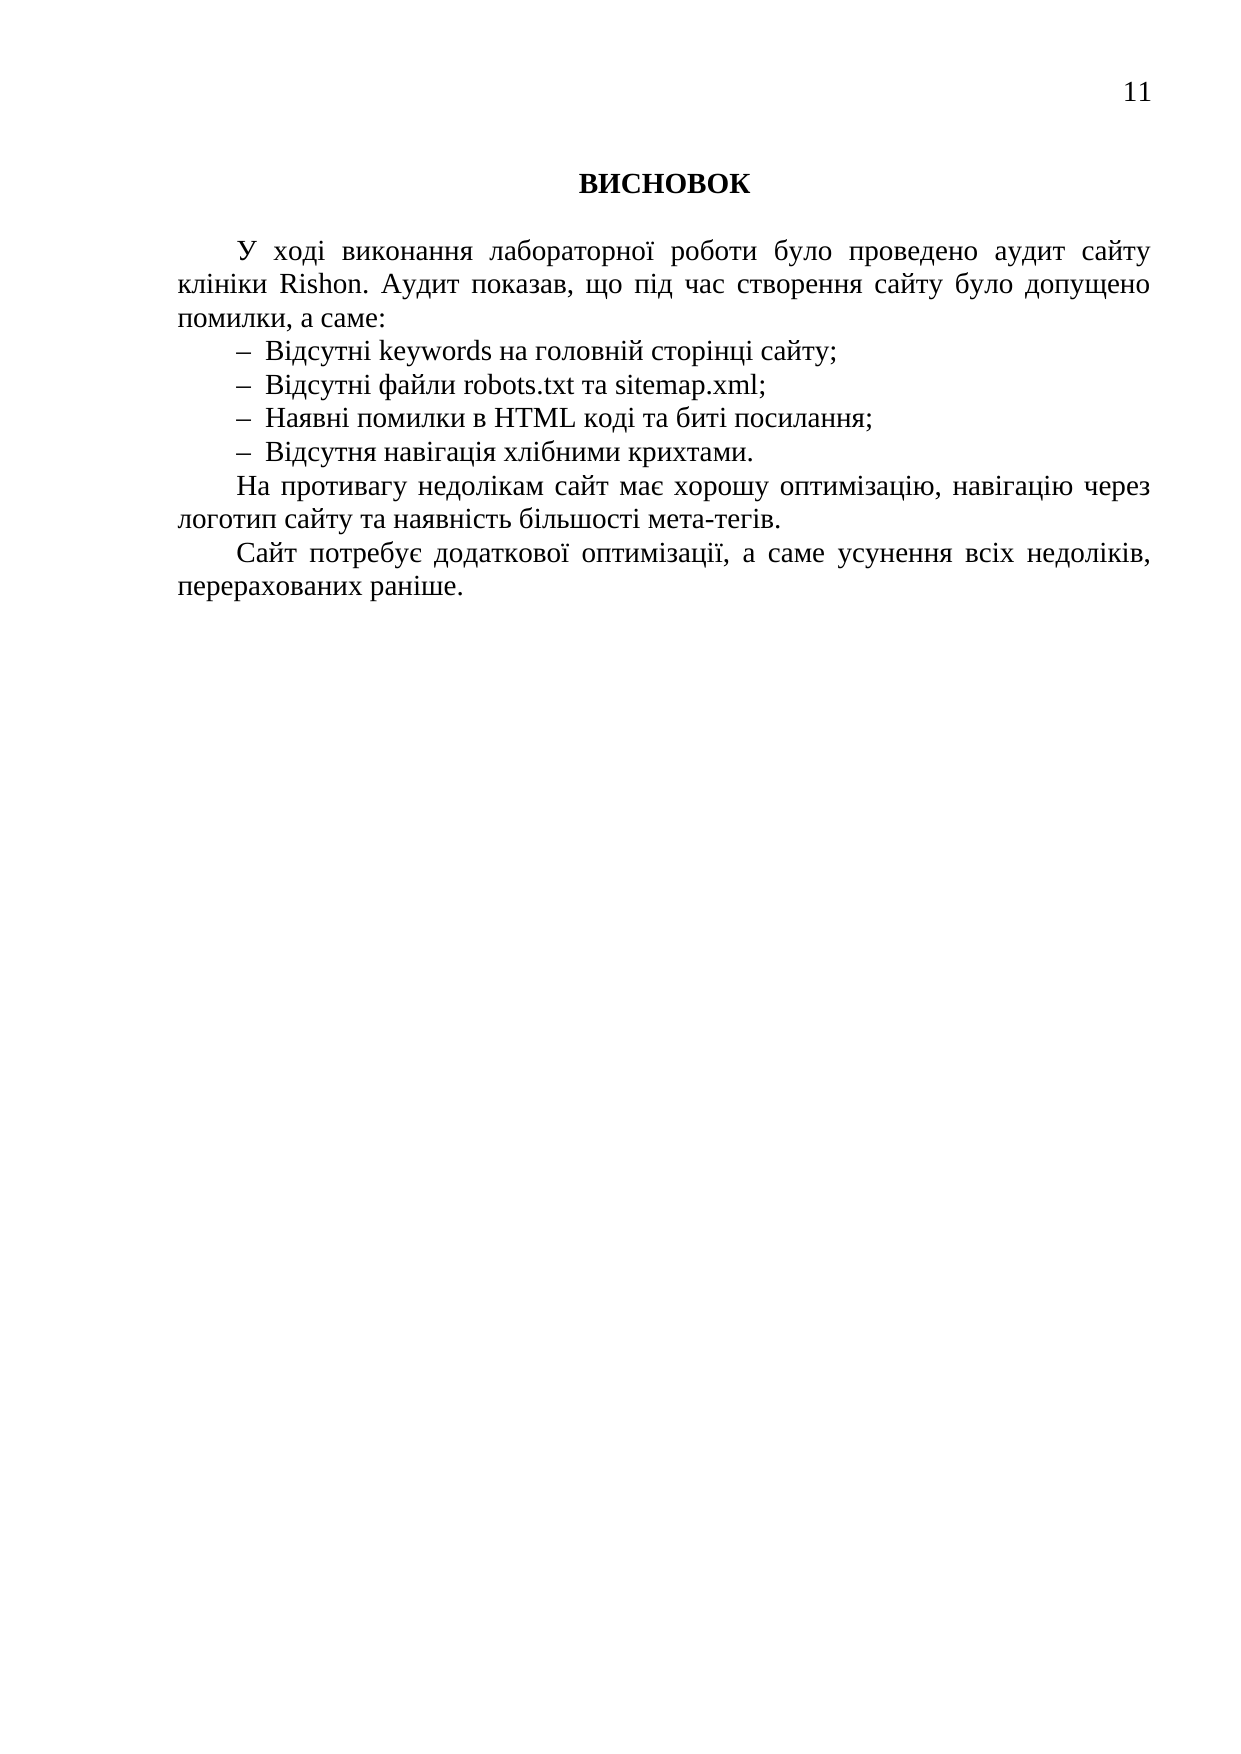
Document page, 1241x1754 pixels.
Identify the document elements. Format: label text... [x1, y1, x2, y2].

subtitle ВИСНОВОК [177, 166, 1152, 199]
list Відсутні файли robots.txt та sitemap.xml; [177, 367, 1152, 401]
list Наявні помилки в HTML коді та биті посилання; [177, 401, 1152, 434]
list Відсутні keywords на головній сторінці сайту; [177, 333, 1152, 367]
text У ході виконання лабораторної роботи було проведено аудит сайту клініки Rishon. Аудит показав, що під час створення сайту було допущено помилки, а саме: [177, 233, 1152, 333]
list Відсутня навігація хлібними крихтами. [177, 434, 1152, 468]
text Сайт потребує додаткової оптимізації, а саме усунення всіх недоліків, перерахованих раніше. [177, 535, 1152, 602]
text На противагу недолікам сайт має хорошу оптимізацію, навігацію через логотип сайту та наявність більшості мета-тегів. [177, 468, 1152, 535]
